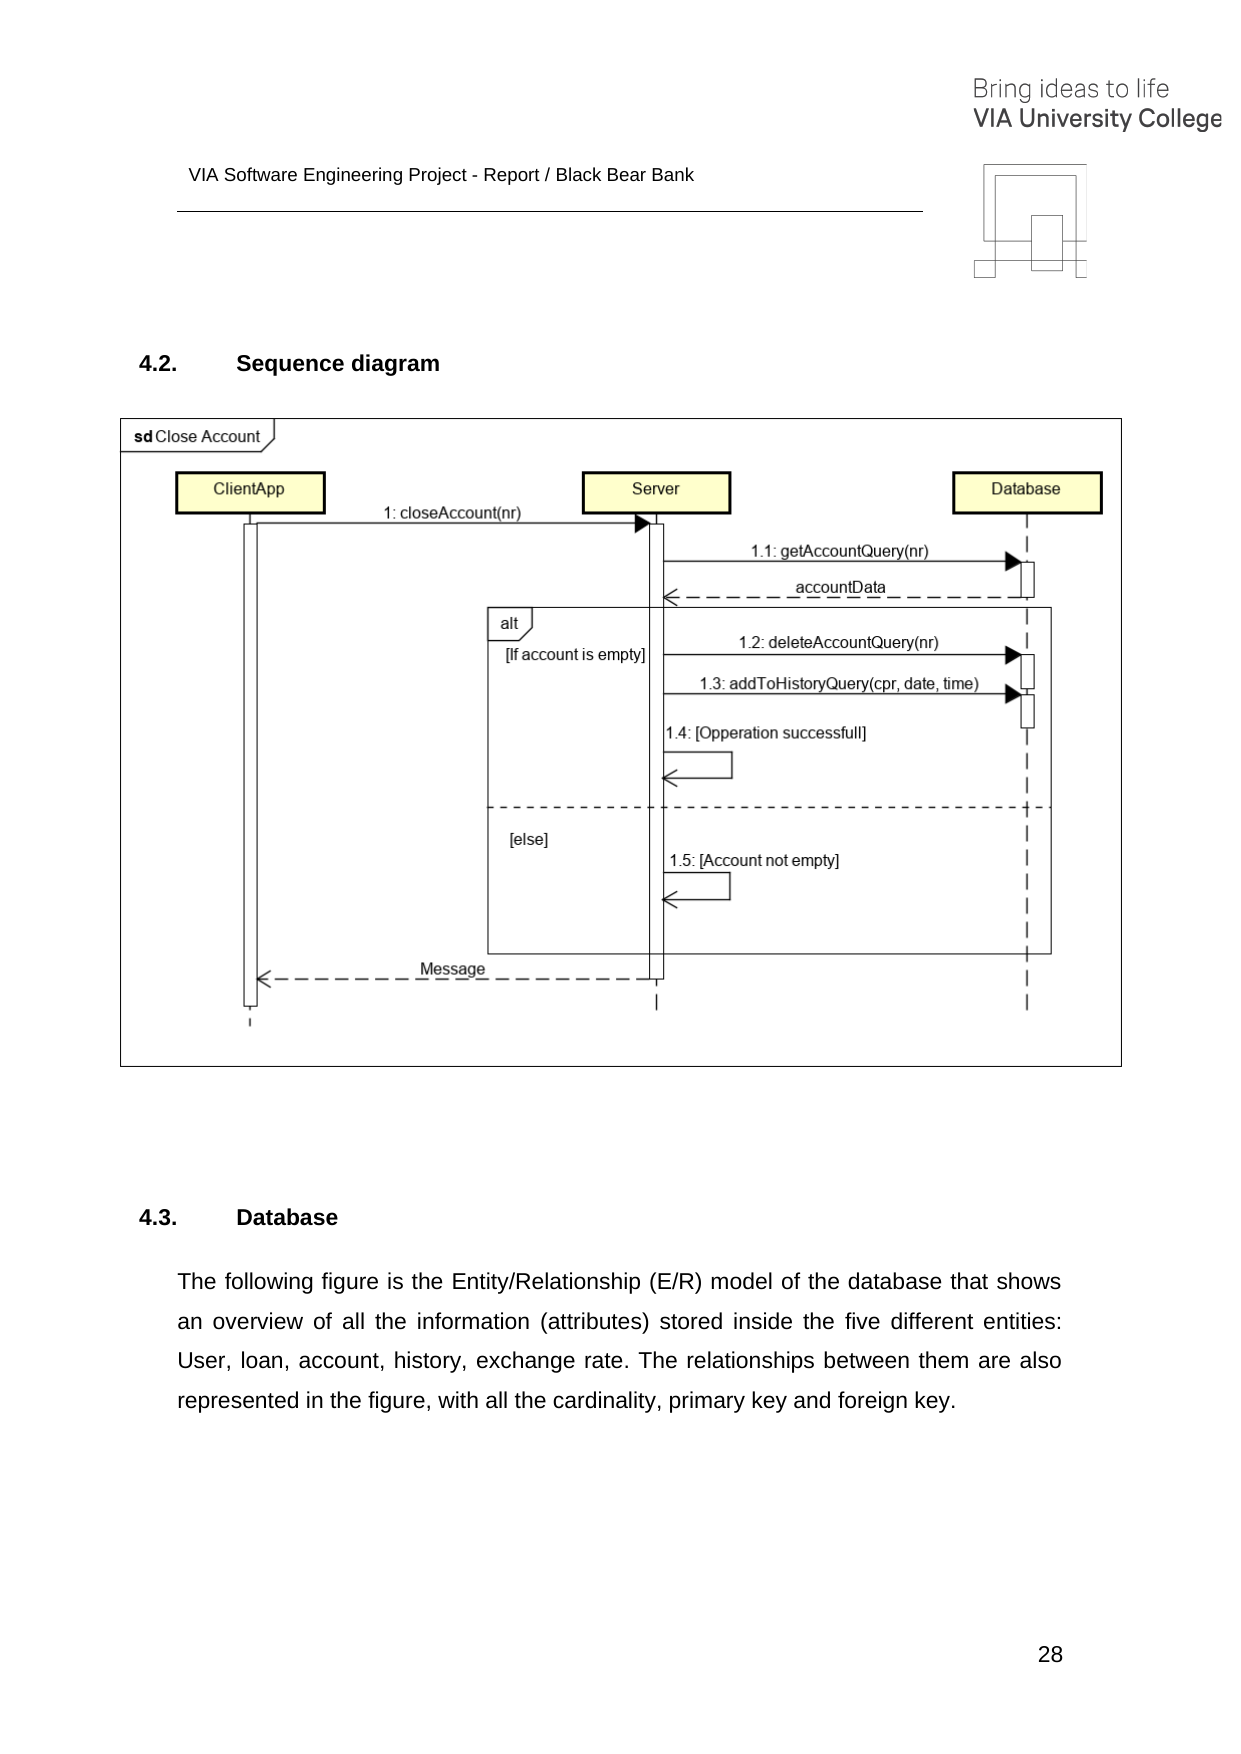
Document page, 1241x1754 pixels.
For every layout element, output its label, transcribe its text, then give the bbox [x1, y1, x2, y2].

text The following figure is the Entity/Relationship (E/R) model of the database that shows an overview of all the information (attributes) stored inside the five different entities: User, loan, account, history, exchange rate. The relationships between them are also represented in the figure, with all the cardinality, primary key and foreign key. [177, 1268, 1063, 1413]
picture [973, 164, 1087, 278]
picture [107, 405, 1133, 1080]
picture [972, 76, 1222, 132]
list Sequence diagram [177, 349, 1063, 376]
list Database [177, 1204, 1063, 1230]
